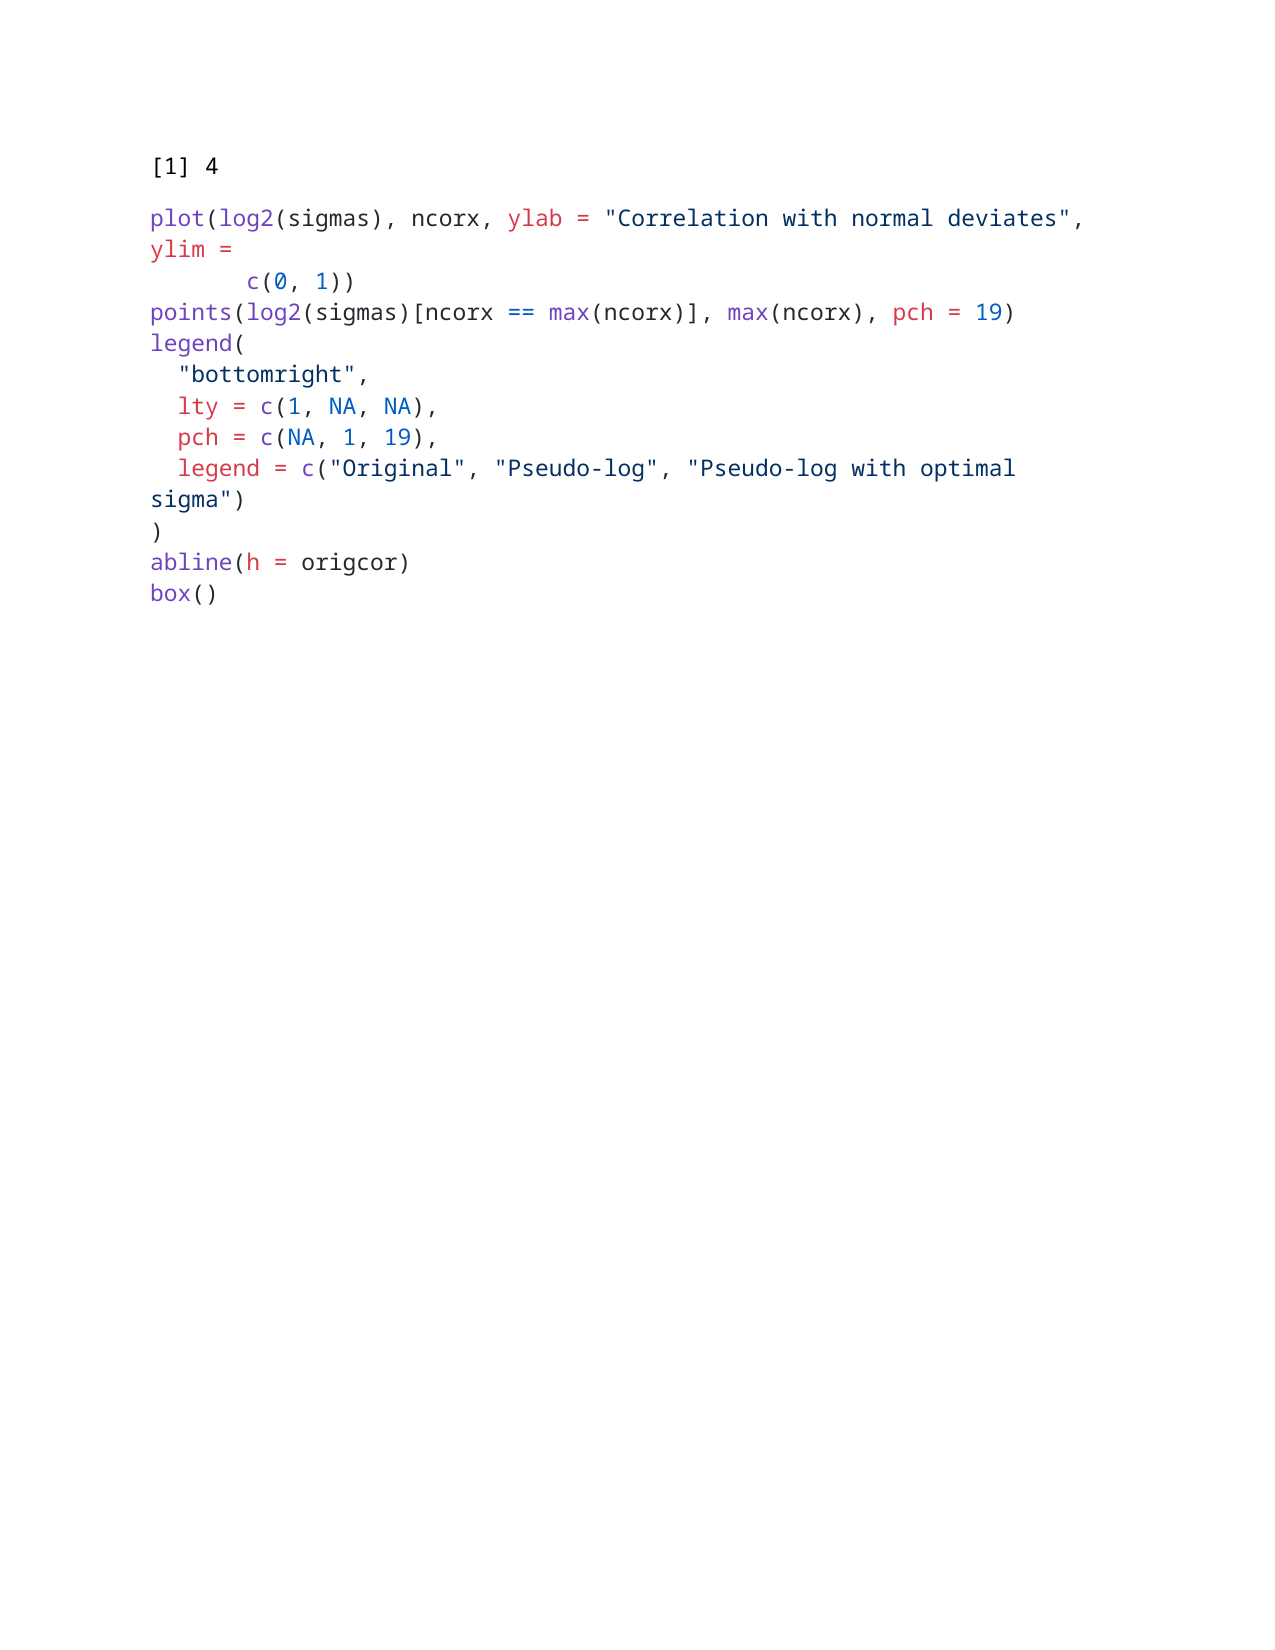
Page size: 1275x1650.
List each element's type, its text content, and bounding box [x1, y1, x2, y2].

text plot(log2(sigmas), ncorx, ylab = "Correlation with normal deviates", ylim = c(0, 1)) points(log2(sigmas)[ncorx == max(ncorx)], max(ncorx), pch = 19) legend( "bottomright", lty = c(1, NA, NA), pch = c(NA, 1, 19), legend = c("Original", "Pseudo-log", "Pseudo-log with optimal sigma") ) abline(h = origcor) box() [150, 202, 1125, 608]
text [1] 4 [150, 150, 1125, 181]
